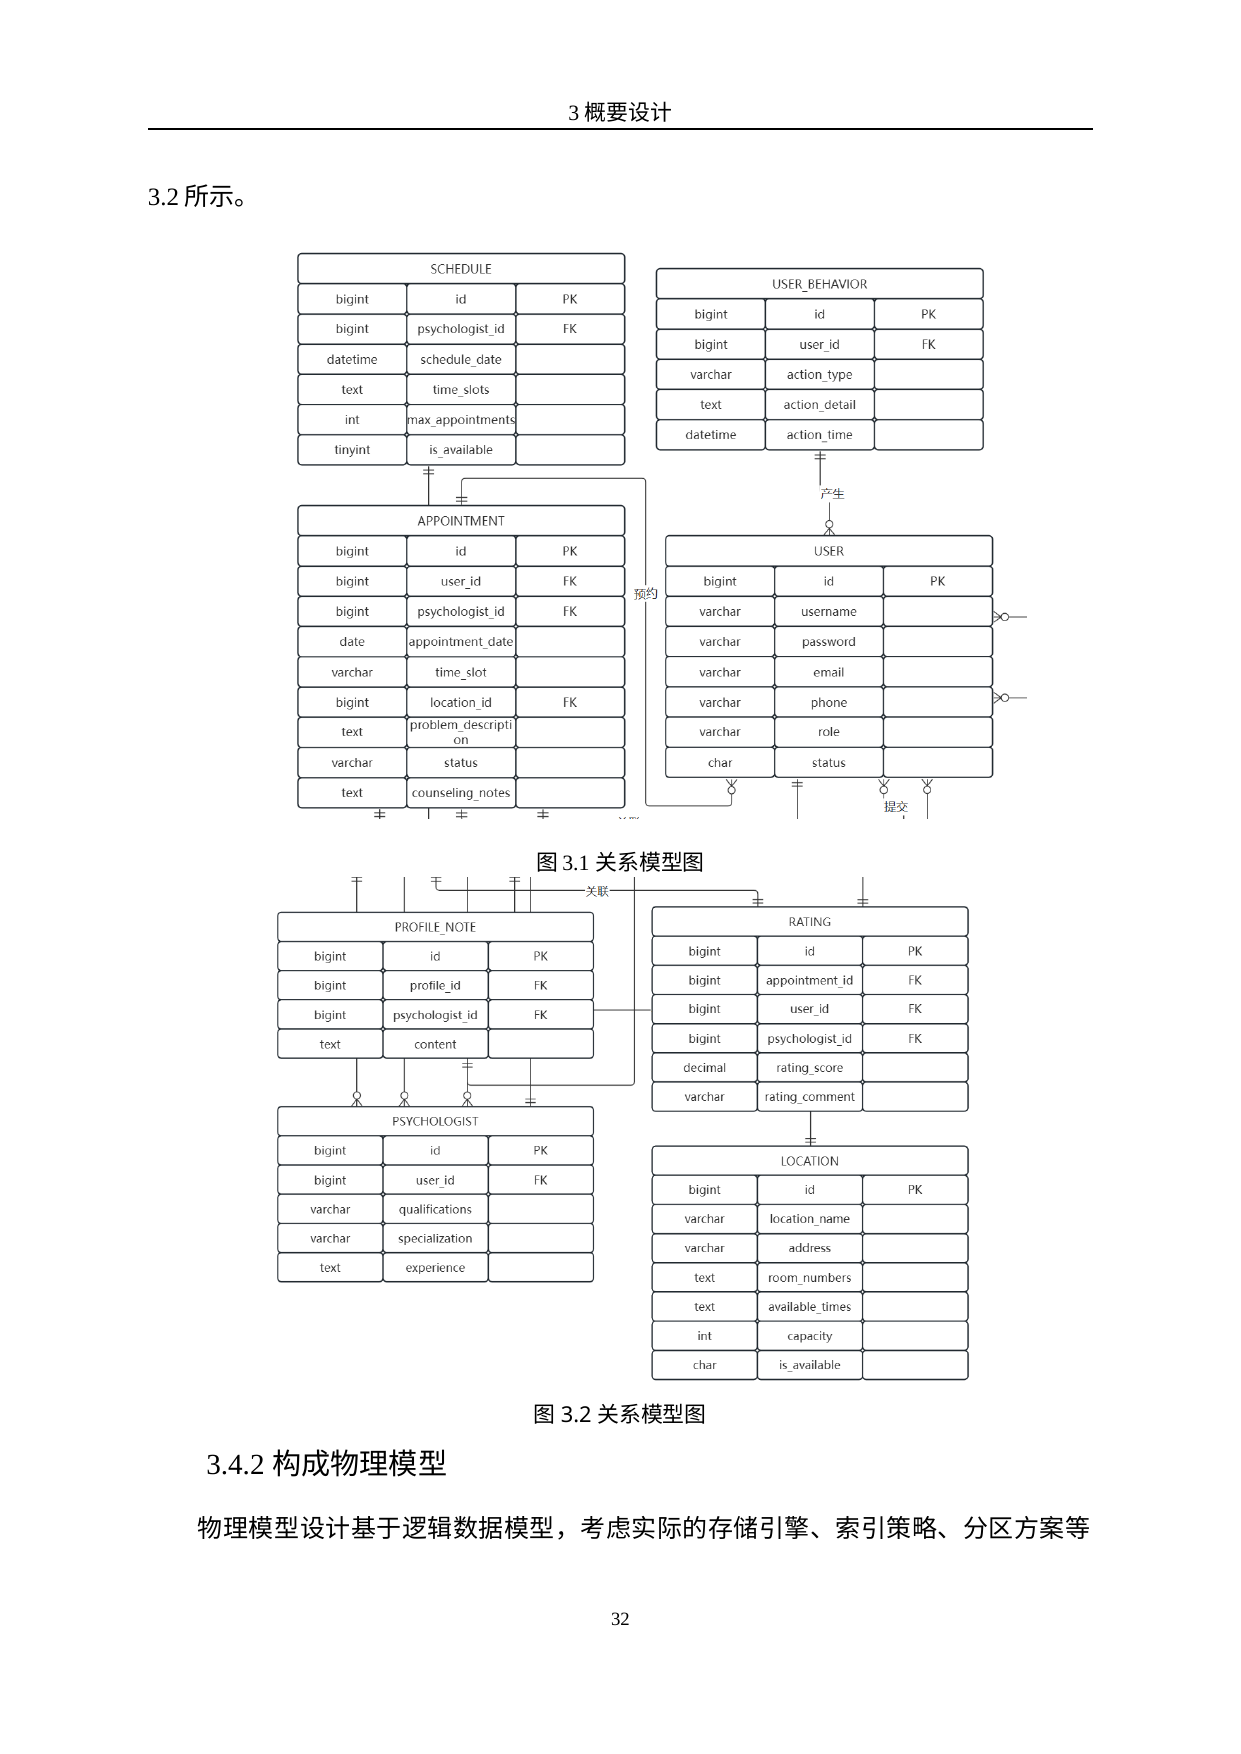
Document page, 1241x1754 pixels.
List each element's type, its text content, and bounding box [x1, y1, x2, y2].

subtitle 3.4.2 构成物理模型 [148, 1429, 1093, 1494]
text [148, 1494, 1093, 1559]
text 图 3.2 关系模型图 [148, 1397, 1093, 1429]
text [148, 162, 1093, 227]
picture [257, 227, 1027, 819]
text 图3.1 关系模型图 [148, 844, 1093, 877]
picture [260, 877, 981, 1396]
